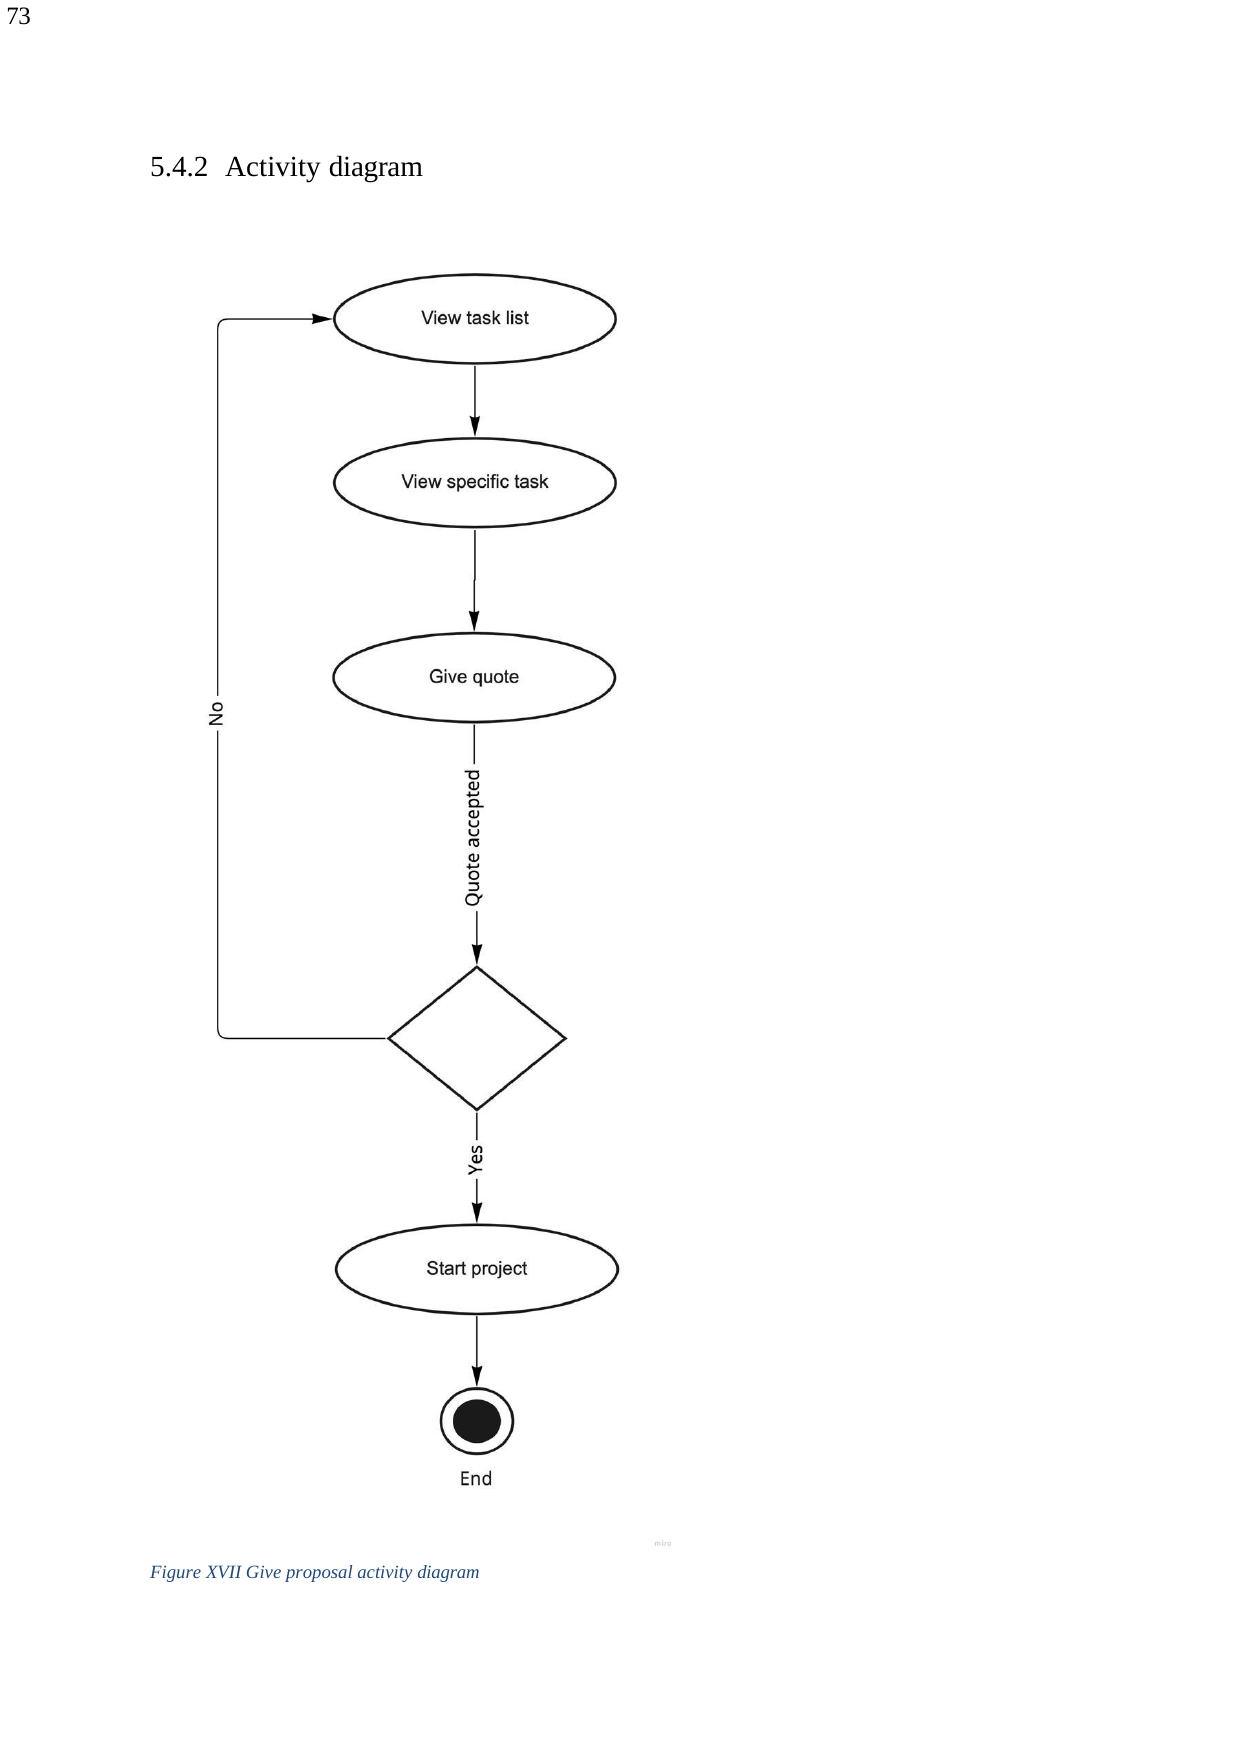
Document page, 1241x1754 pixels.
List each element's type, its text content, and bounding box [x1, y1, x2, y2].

text Figure XVII Give proposal activity diagram [150, 282, 1205, 1582]
subtitle Activity diagram [150, 149, 1205, 182]
picture [204, 272, 672, 282]
